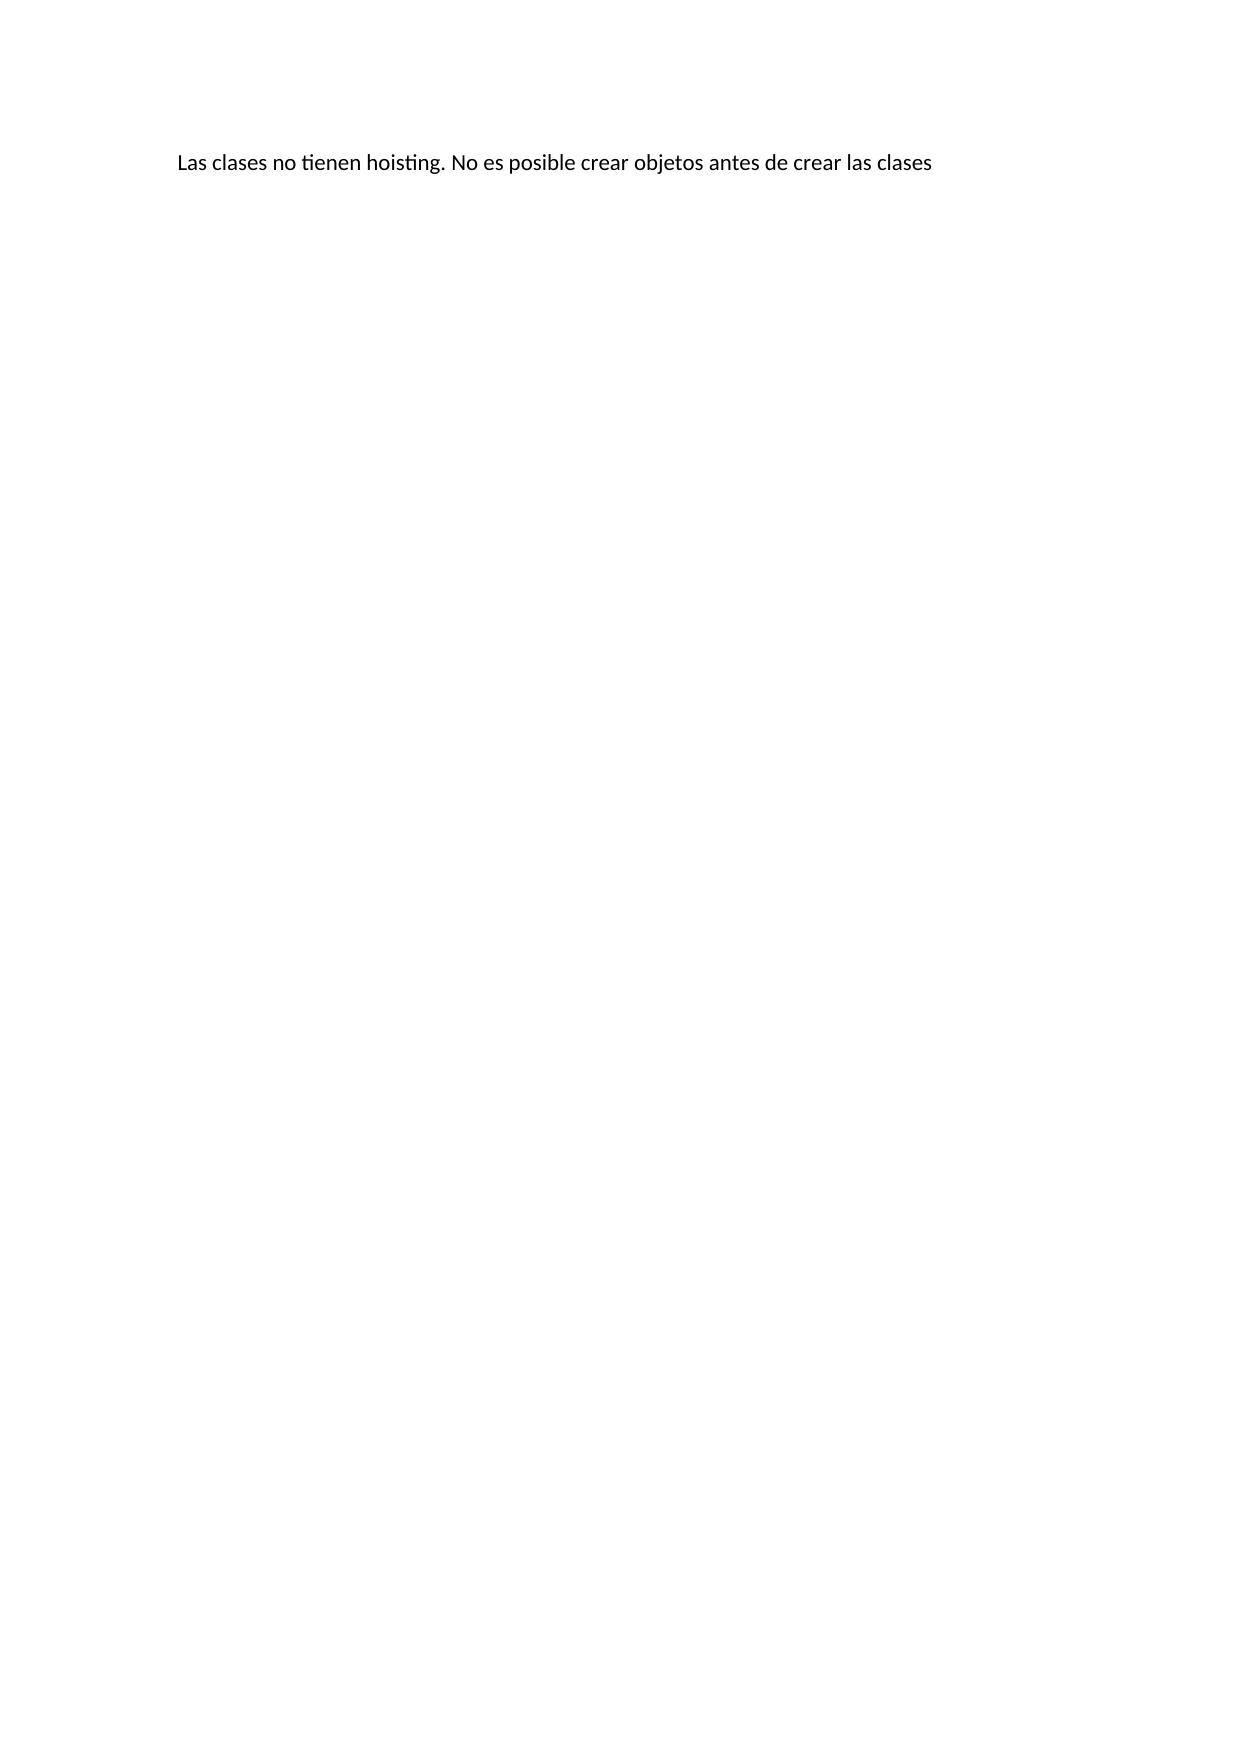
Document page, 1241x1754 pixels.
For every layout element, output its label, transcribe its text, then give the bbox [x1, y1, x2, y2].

text Las clases no tienen hoisting. No es posible crear objetos antes de crear las clases [177, 148, 1063, 176]
